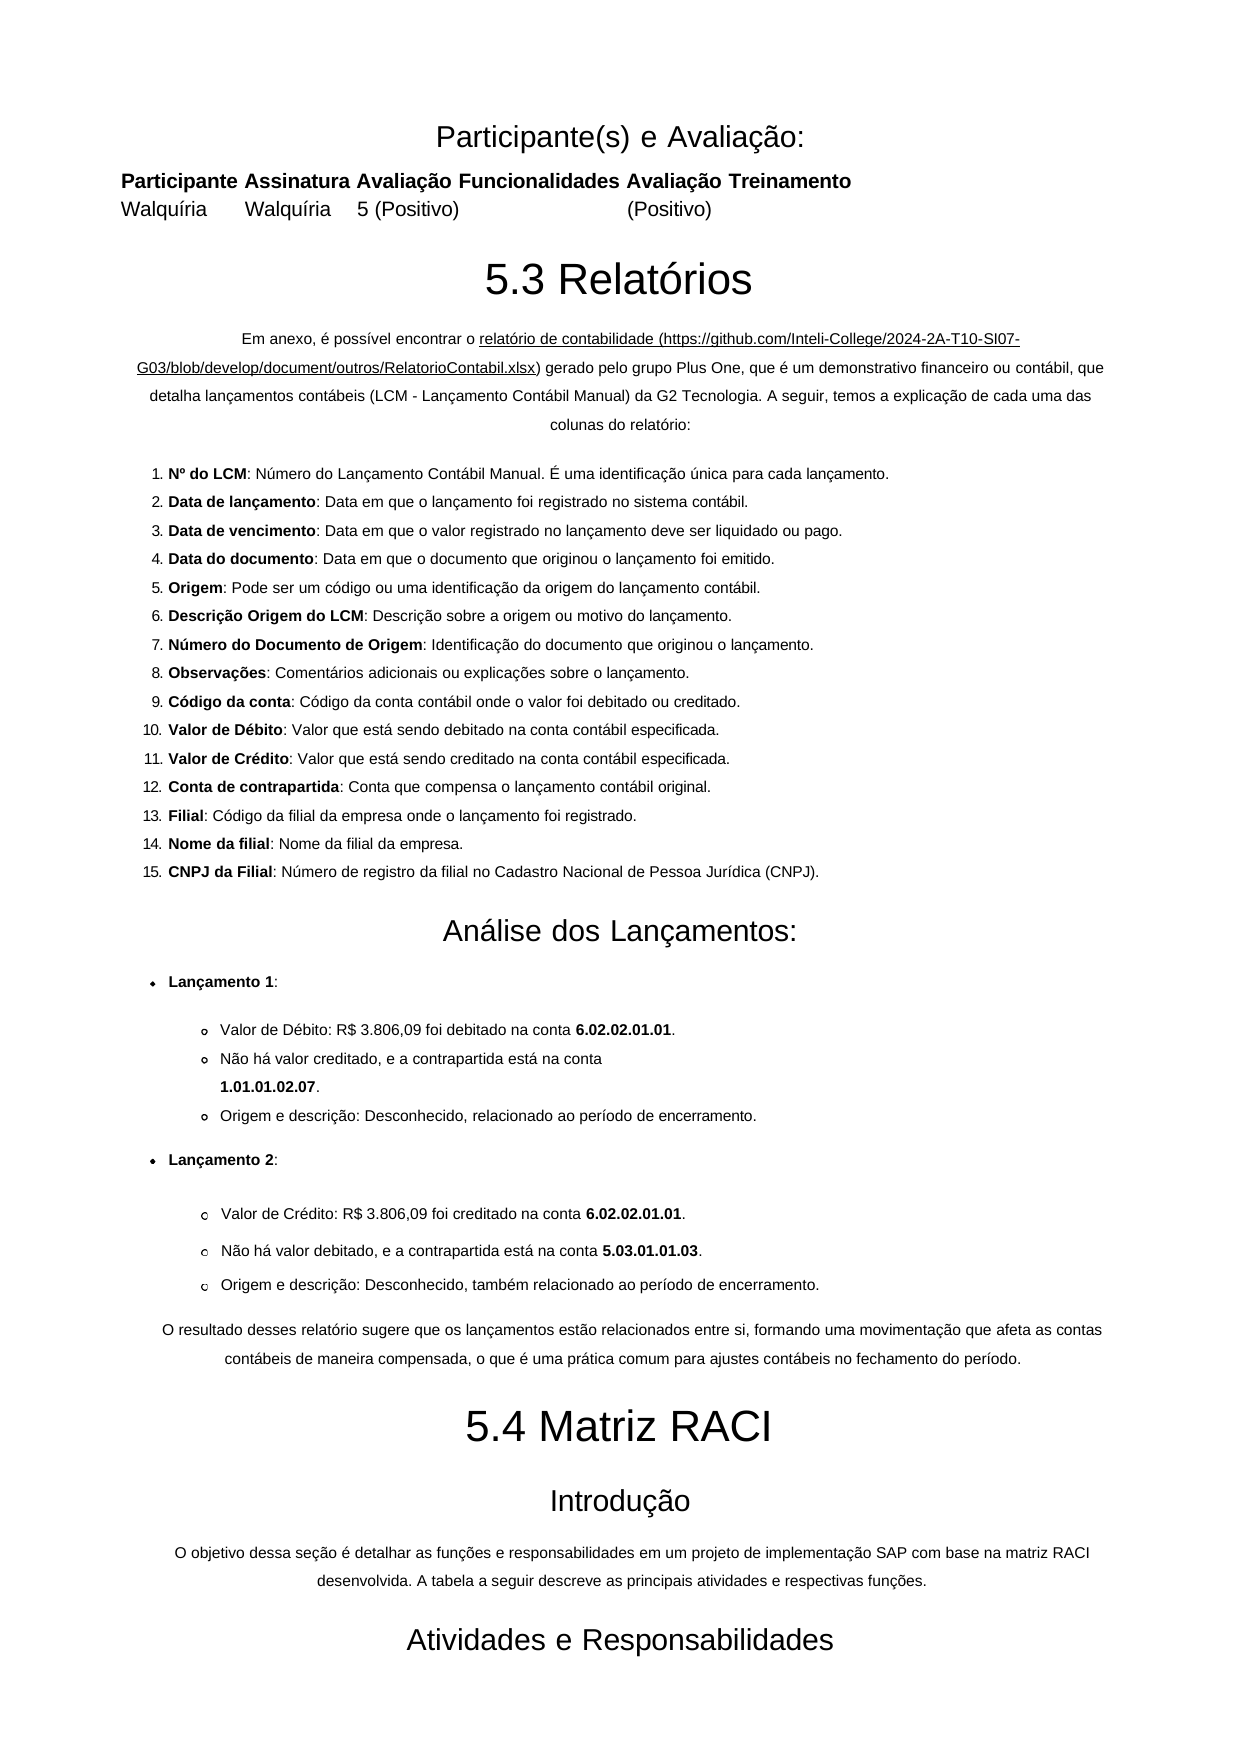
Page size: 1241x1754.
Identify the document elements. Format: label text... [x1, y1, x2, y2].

list Data de lançamento: Data em que o lançamento foi registrado no sistema contábil. [151, 493, 1136, 511]
subtitle Análise dos Lançamentos: [104, 913, 1136, 948]
subtitle Atividades e Responsabilidades [104, 1622, 1136, 1656]
list Número do Documento de Origem: Identificação do documento que originou o lançamento. [151, 636, 1136, 653]
list Código da conta: Código da conta contábil onde o valor foi debitado ou creditado. [151, 692, 1136, 710]
list Nome da filial: Nome da filial da empresa. [142, 835, 1136, 853]
list Origem: Pode ser um código ou uma identificação da origem do lançamento contábil. [151, 578, 1136, 597]
text Em anexo, é possível encontrar o relatório de contabilidade (https://github.com/Inteli-College/2024-2A-T10-SI07- [241, 330, 1136, 348]
subtitle Lançamento 1: [168, 973, 1136, 991]
list Observações: Comentários adicionais ou explicações sobre o lançamento. [151, 664, 1136, 682]
subtitle Introdução [104, 1483, 1136, 1518]
text Valor de Débito: R$ 3.806,09 foi debitado na conta 6.02.02.01.01. Não há valor creditado, e a contrapartida está na conta 1.01.01.02.07. [220, 1021, 703, 1096]
picture [201, 1249, 208, 1256]
picture [201, 1212, 208, 1220]
text Participante Assinatura Avaliação Funcionalidades Avaliação Treinamento [121, 169, 1136, 193]
subtitle Participante(s) e Avaliação: [104, 119, 1136, 153]
text G03/blob/develop/document/outros/RelatorioContabil.xlsx) gerado pelo grupo Plus One, que é um demonstrativo financeiro ou contábil, que detalha lançamentos contábeis (LCM - Lançamento Contábil Manual) da G2 Tecnologia. A seguir, temos a explicação de cada uma das colunas do relatório: [126, 358, 1115, 433]
text O objetivo dessa seção é detalhar as funções e responsabilidades em um projeto de implementação SAP com base na matriz RACI desenvolvida. A tabela a seguir descreve as principais atividades e respectivas funções. [174, 1543, 1136, 1590]
text O resultado desses relatório sugere que os lançamentos estão relacionados entre si, formando uma movimentação que afeta as contas contábeis de maneira compensada, o que é uma prática comum para ajustes contábeis no fechamento do período. [162, 1321, 1136, 1368]
list Data de vencimento: Data em que o valor registrado no lançamento deve ser liquidado ou pago. [151, 522, 1136, 539]
list Valor de Crédito: Valor que está sendo creditado na conta contábil especificada. [144, 749, 1136, 767]
list Filial: Código da filial da empresa onde o lançamento foi registrado. [142, 806, 1136, 824]
subtitle Relatórios [484, 253, 1136, 304]
list Descrição Origem do LCM: Descrição sobre a origem ou motivo do lançamento. [151, 607, 1136, 625]
picture [201, 1284, 208, 1291]
list Data do documento: Data em que o documento que originou o lançamento foi emitido. [151, 550, 1136, 568]
list Nº do LCM: Número do Lançamento Contábil Manual. É uma identificação única para cada lançamento. [151, 465, 1136, 483]
text Origem e descrição: Desconhecido, também relacionado ao período de encerramento. [201, 1271, 1136, 1295]
list Valor de Débito: Valor que está sendo debitado na conta contábil especificada. [142, 721, 1136, 739]
list CNPJ da Filial: Número de registro da filial no Cadastro Nacional de Pessoa Jurídica (CNPJ). [142, 863, 1136, 881]
text Valor de Crédito: R$ 3.806,09 foi creditado na conta 6.02.02.01.01. [201, 1200, 1136, 1226]
text Não há valor debitado, e a contrapartida está na conta 5.03.01.01.03. [201, 1237, 1136, 1261]
list Conta de contrapartida: Conta que compensa o lançamento contábil original. [142, 778, 1136, 796]
text Origem e descrição: Desconhecido, relacionado ao período de encerramento. [220, 1107, 1136, 1124]
subtitle Matriz RACI [465, 1401, 1136, 1451]
text Walquíria Walquíria 5 (Positivo) (Positivo) [121, 197, 1136, 221]
subtitle Lançamento 2: [168, 1151, 1136, 1168]
